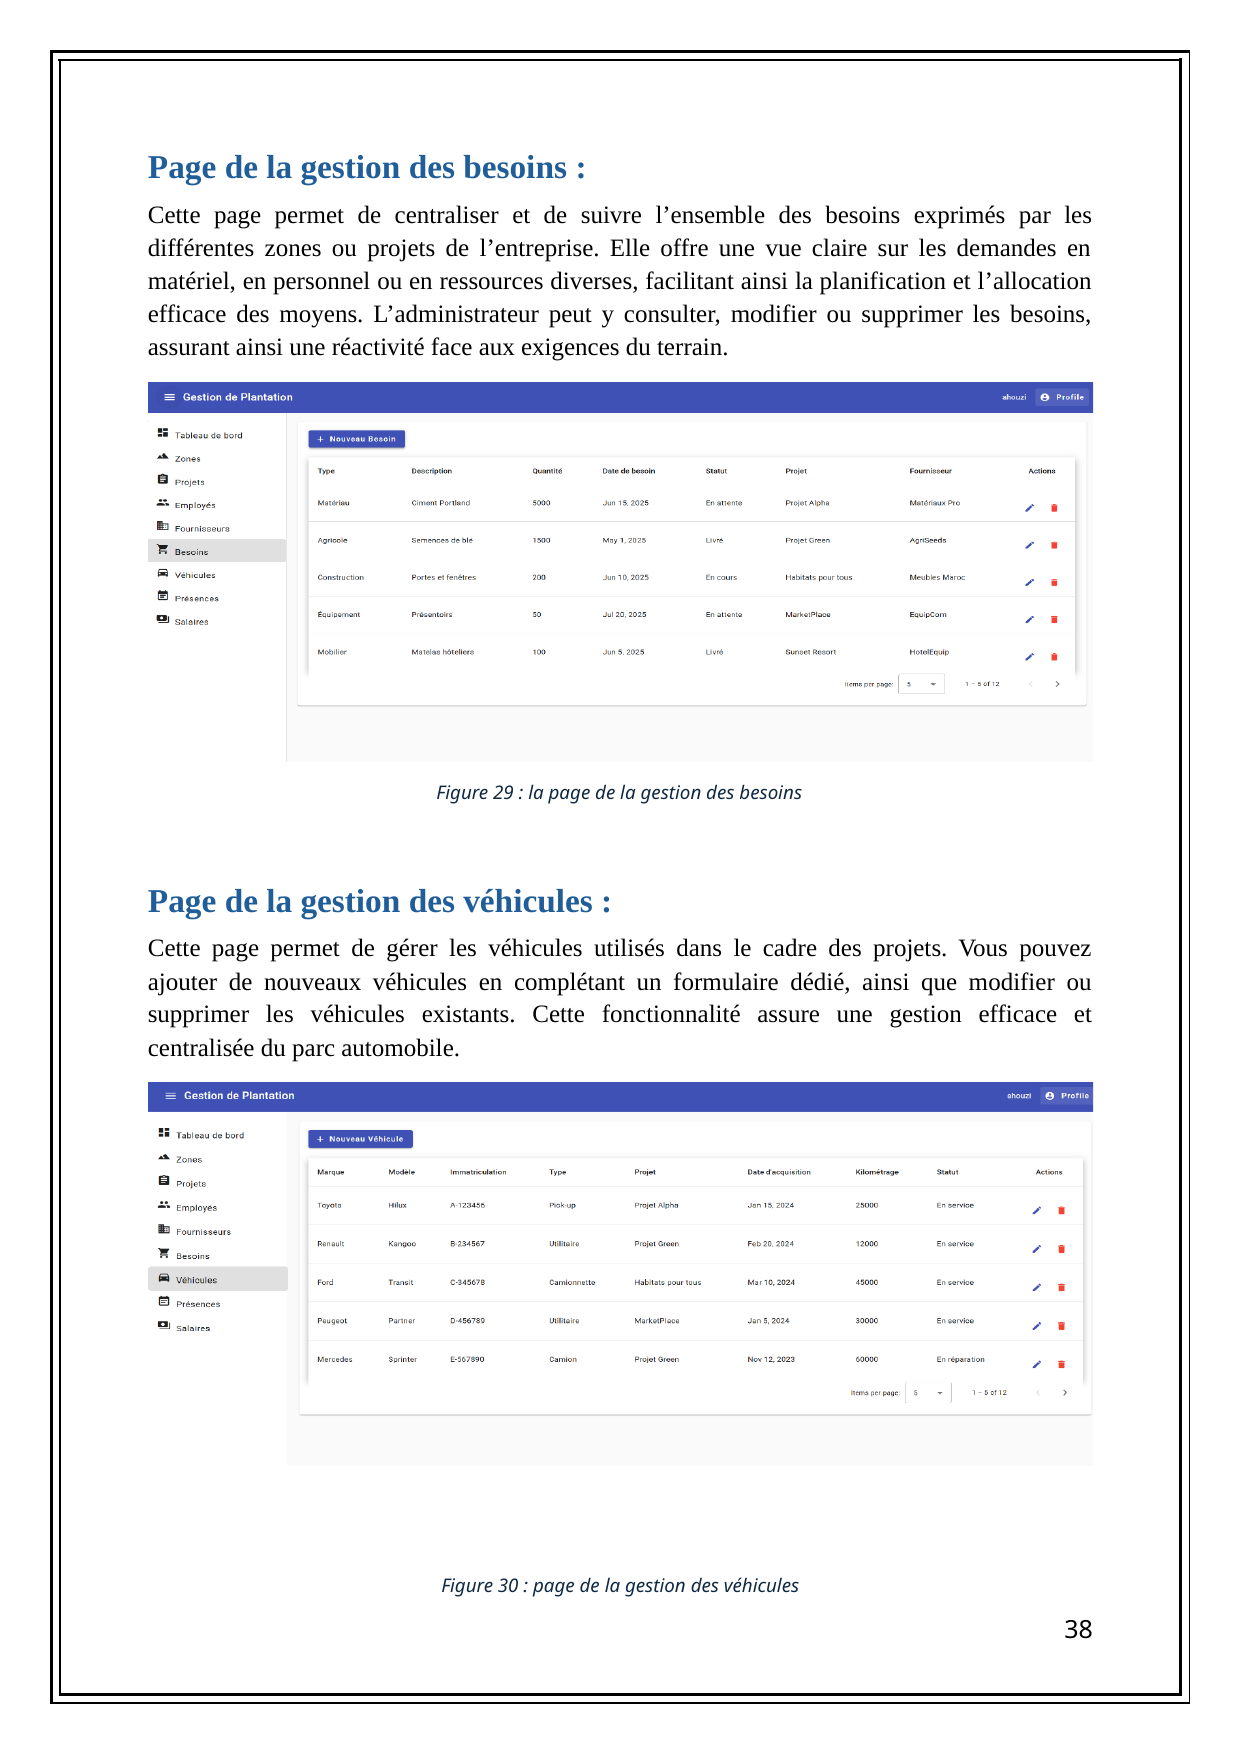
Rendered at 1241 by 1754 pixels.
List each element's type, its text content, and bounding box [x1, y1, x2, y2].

text Cette page permet de centraliser et de suivre l’ensemble des besoins exprimés par les différentes zones ou projets de l’entreprise. Elle offre une vue claire sur les demandes en matériel, en personnel ou en ressources diverses, facilitant ainsi la planification et l’allocation efficace des moyens. L’administrateur peut y consulter, modifier ou supprimer les besoins, assurant ainsi une réactivité face aux exigences du terrain. [148, 200, 1093, 361]
subtitle Page de la gestion des besoins : [148, 148, 1093, 186]
picture [148, 1082, 1094, 1466]
text Cette page permet de gérer les véhicules utilisés dans le cadre des projets. Vous pouvez ajouter de nouveaux véhicules en complétant un formulaire dédié, ainsi que modifier ou supprimer les véhicules existants. Cette fonctionnalité assure une gestion efficace et centralisée du parc automobile. [148, 933, 1093, 1061]
picture [148, 382, 1094, 762]
subtitle Page de la gestion des véhicules : [148, 881, 1093, 919]
